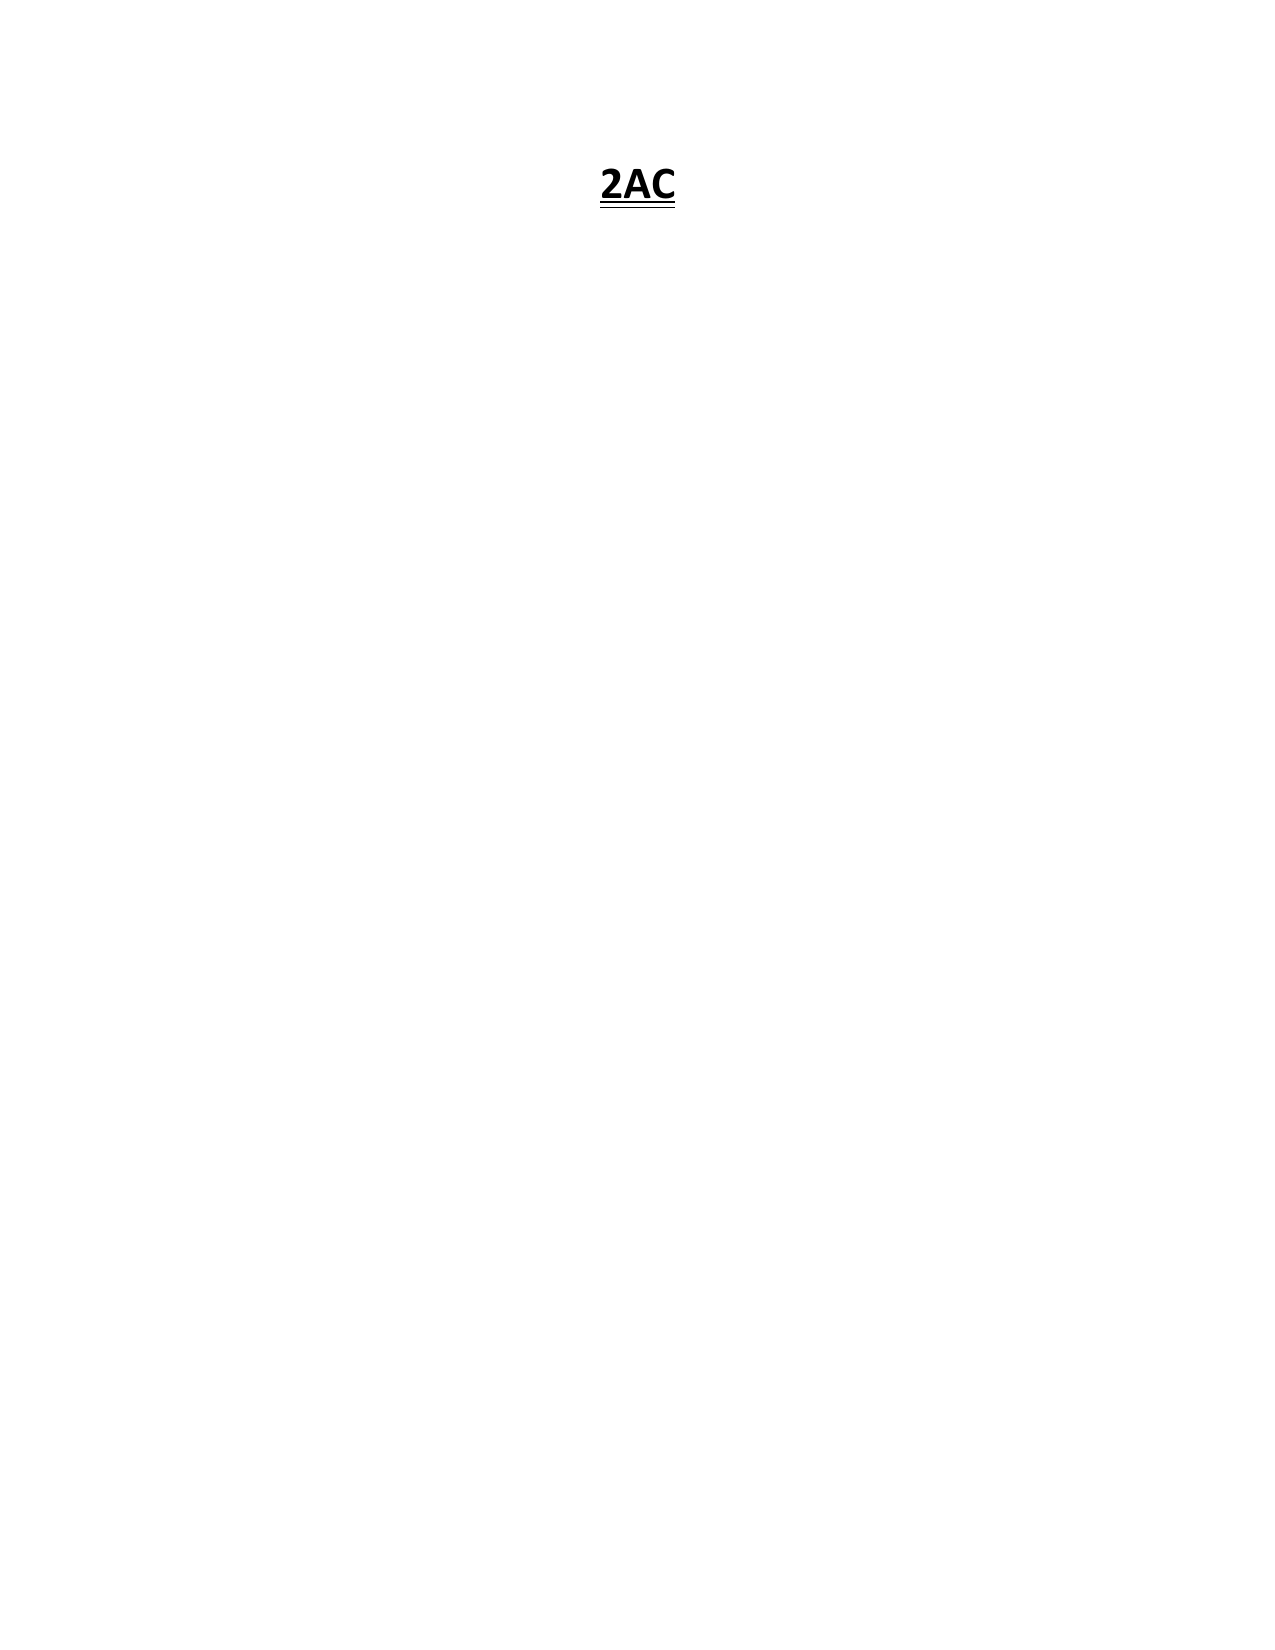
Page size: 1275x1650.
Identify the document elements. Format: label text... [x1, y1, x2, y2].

subtitle 2AC [150, 154, 1125, 210]
